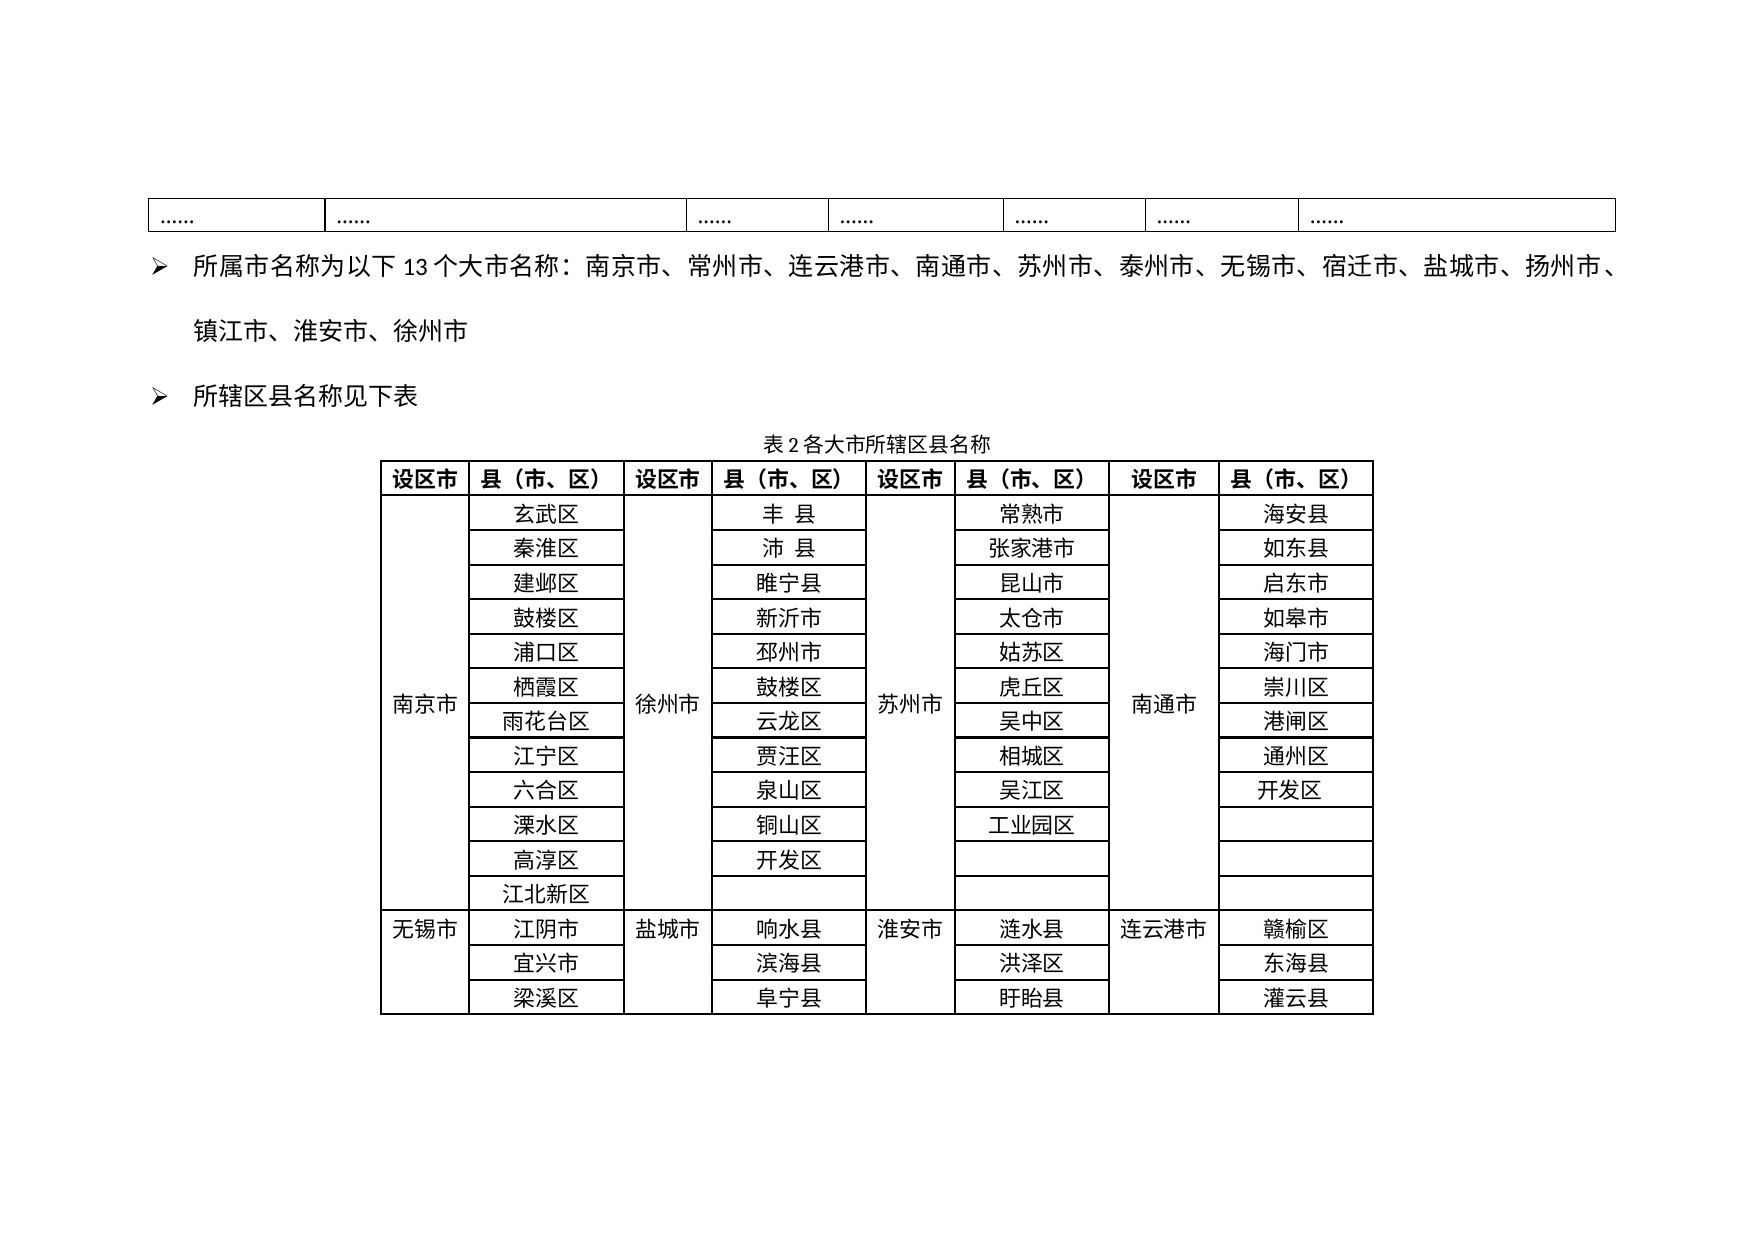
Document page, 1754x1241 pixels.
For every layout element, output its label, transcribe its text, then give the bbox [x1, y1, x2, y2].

table_cell 江北新区 [470, 877, 623, 909]
table_cell …… [1004, 199, 1145, 231]
table_cell 崇川区 [1220, 669, 1372, 702]
table_cell 南京市 [382, 496, 468, 909]
table_cell 灌云县 [1220, 981, 1372, 1013]
table_header 设区市 [625, 462, 711, 494]
text 表 2 各大市所辖区县名称 [150, 427, 1604, 460]
table_cell 姑苏区 [956, 635, 1108, 667]
table_cell 吴江区 [956, 773, 1108, 806]
table_header 设区市 [867, 462, 954, 494]
table_cell 鼓楼区 [470, 600, 623, 633]
table_cell 相城区 [956, 739, 1108, 771]
table_cell [956, 877, 1108, 909]
table_header 县（市、区） [956, 462, 1108, 494]
table_cell …… [687, 199, 828, 231]
table_cell 如皋市 [1220, 600, 1372, 633]
table_cell 六合区 [470, 773, 623, 806]
table_cell …… [326, 199, 686, 231]
list 所属市名称为以下13个大市名称：南京市、常州市、连云港市、南通市、苏州市、泰州市、无锡市、宿迁市、盐城市、扬州市、镇江市、淮安市、徐州市 [150, 232, 1604, 362]
table_cell 南通市 [1110, 496, 1218, 909]
table_cell 贾汪区 [713, 739, 865, 771]
table_cell 昆山市 [956, 566, 1108, 598]
table_cell 溧水区 [470, 808, 623, 840]
table_cell 阜宁县 [713, 981, 865, 1013]
table_cell 鼓楼区 [713, 669, 865, 702]
table_cell 苏州市 [867, 496, 954, 909]
table_cell 工业园区 [956, 808, 1108, 840]
table_cell 开发区 [713, 842, 865, 875]
table_cell 泉山区 [713, 773, 865, 806]
table_cell 徐州市 [625, 496, 711, 909]
table_cell 常熟市 [956, 496, 1108, 529]
table_cell [713, 877, 865, 909]
table_cell 盐城市 [625, 911, 711, 1013]
table_cell 宜兴市 [470, 946, 623, 978]
table_cell 梁溪区 [470, 981, 623, 1013]
table_cell 赣榆区 [1220, 911, 1372, 944]
table_cell 浦口区 [470, 635, 623, 667]
table_cell 沛 县 [713, 531, 865, 563]
table_cell …… [1299, 199, 1615, 231]
table_cell …… [829, 199, 1003, 231]
list 所辖区县名称见下表 [150, 362, 1604, 427]
table_cell 连云港市 [1110, 911, 1218, 1013]
table_cell 响水县 [713, 911, 865, 944]
table_cell 盱眙县 [956, 981, 1108, 1013]
table_cell 海门市 [1220, 635, 1372, 667]
table_header 设区市 [382, 462, 468, 494]
table_cell 新沂市 [713, 600, 865, 633]
table_cell 雨花台区 [470, 704, 623, 736]
table_cell 江宁区 [470, 739, 623, 771]
table_cell …… [149, 199, 324, 231]
table_header 县（市、区） [713, 462, 865, 494]
table_cell [1220, 842, 1372, 875]
table_cell …… [1146, 199, 1298, 231]
table_cell 云龙区 [713, 704, 865, 736]
table_cell 港闸区 [1220, 704, 1372, 736]
table_cell [1220, 808, 1372, 840]
table_cell 江阴市 [470, 911, 623, 944]
table_cell 栖霞区 [470, 669, 623, 702]
table_cell 吴中区 [956, 704, 1108, 736]
table_cell 铜山区 [713, 808, 865, 840]
table_cell [1220, 877, 1372, 909]
table_cell 太仓市 [956, 600, 1108, 633]
table_cell 玄武区 [470, 496, 623, 529]
table_cell 东海县 [1220, 946, 1372, 978]
table_cell 虎丘区 [956, 669, 1108, 702]
table_cell 邳州市 [713, 635, 865, 667]
table_cell 丰 县 [713, 496, 865, 529]
table_cell 启东市 [1220, 566, 1372, 598]
table_cell 海安县 [1220, 496, 1372, 529]
table_cell 涟水县 [956, 911, 1108, 944]
table_cell 开发区 [1220, 773, 1372, 806]
table_header 县（市、区） [1220, 462, 1372, 494]
table_cell 淮安市 [867, 911, 954, 1013]
table_cell 建邺区 [470, 566, 623, 598]
table_cell 无锡市 [382, 911, 468, 1013]
table_header 设区市 [1110, 462, 1218, 494]
table_cell 通州区 [1220, 739, 1372, 771]
table_cell 睢宁县 [713, 566, 865, 598]
table_cell 洪泽区 [956, 946, 1108, 978]
table_cell [956, 842, 1108, 875]
table_cell 滨海县 [713, 946, 865, 978]
table_cell 高淳区 [470, 842, 623, 875]
table_cell 如东县 [1220, 531, 1372, 563]
table_header 县（市、区） [470, 462, 623, 494]
table_cell 张家港市 [956, 531, 1108, 563]
table_cell 秦淮区 [470, 531, 623, 563]
